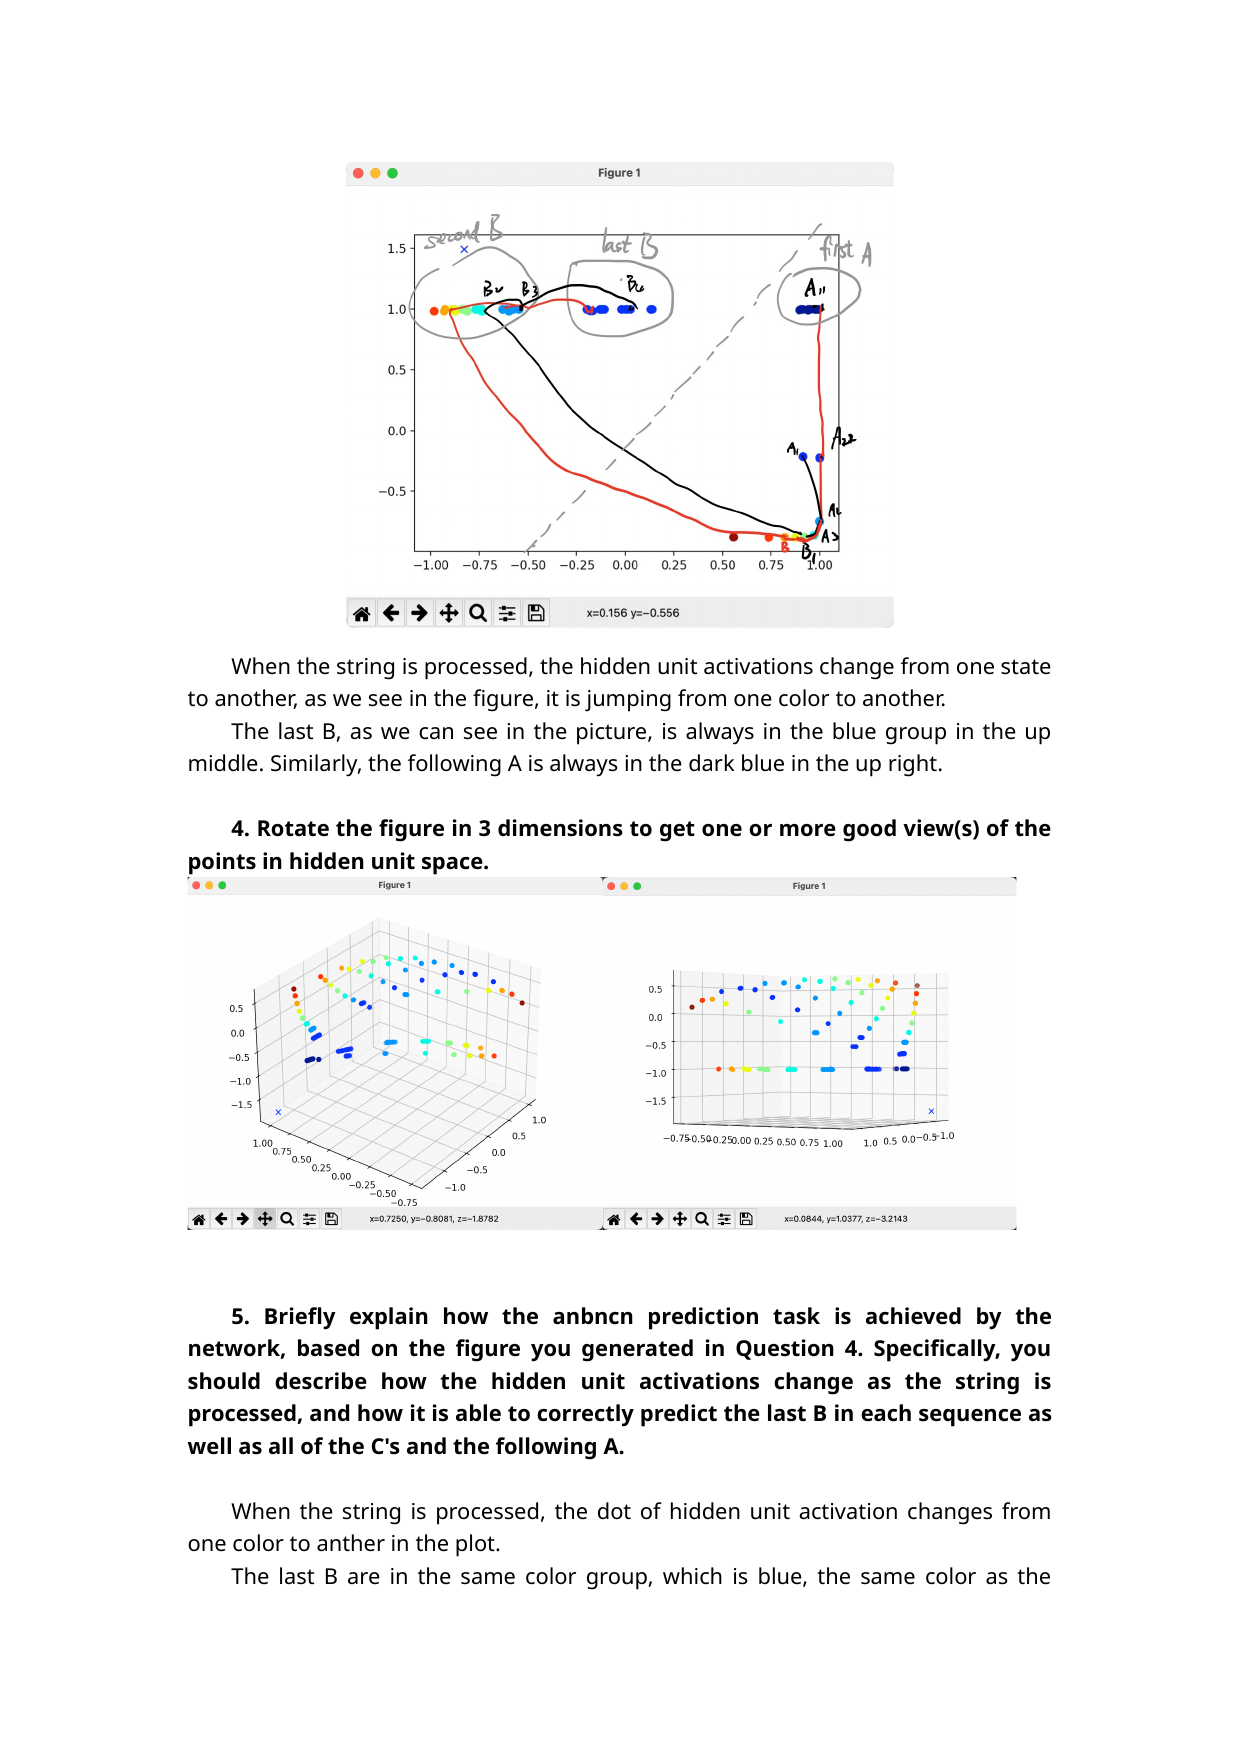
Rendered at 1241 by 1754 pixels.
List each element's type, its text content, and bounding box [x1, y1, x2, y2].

text The last B, as we can see in the picture, is always in the blue group in the up middle. Similarly, the following A is always in the dark blue in the up right. [187, 714, 1053, 779]
picture [346, 162, 894, 628]
picture [187, 877, 1017, 1230]
text When the string is processed, the dot of hidden unit activation changes from one color to anther in the plot. [187, 1494, 1053, 1559]
text 5. Briefly explain how the anbncn prediction task is achieved by the network, based on the figure you generated in Question 4. Specifically, you should describe how the hidden unit activations change as the string is processed, and how it is able to correctly predict the last B in each sequence as well as all of the C's and the following A. [187, 1299, 1053, 1462]
text When the string is processed, the hidden unit activations change from one state to another, as we see in the figure, it is jumping from one color to another. [187, 649, 1053, 714]
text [187, 1559, 1053, 1592]
text 4. Rotate the figure in 3 dimensions to get one or more good view(s) of the points in hidden unit space. [187, 812, 1053, 877]
